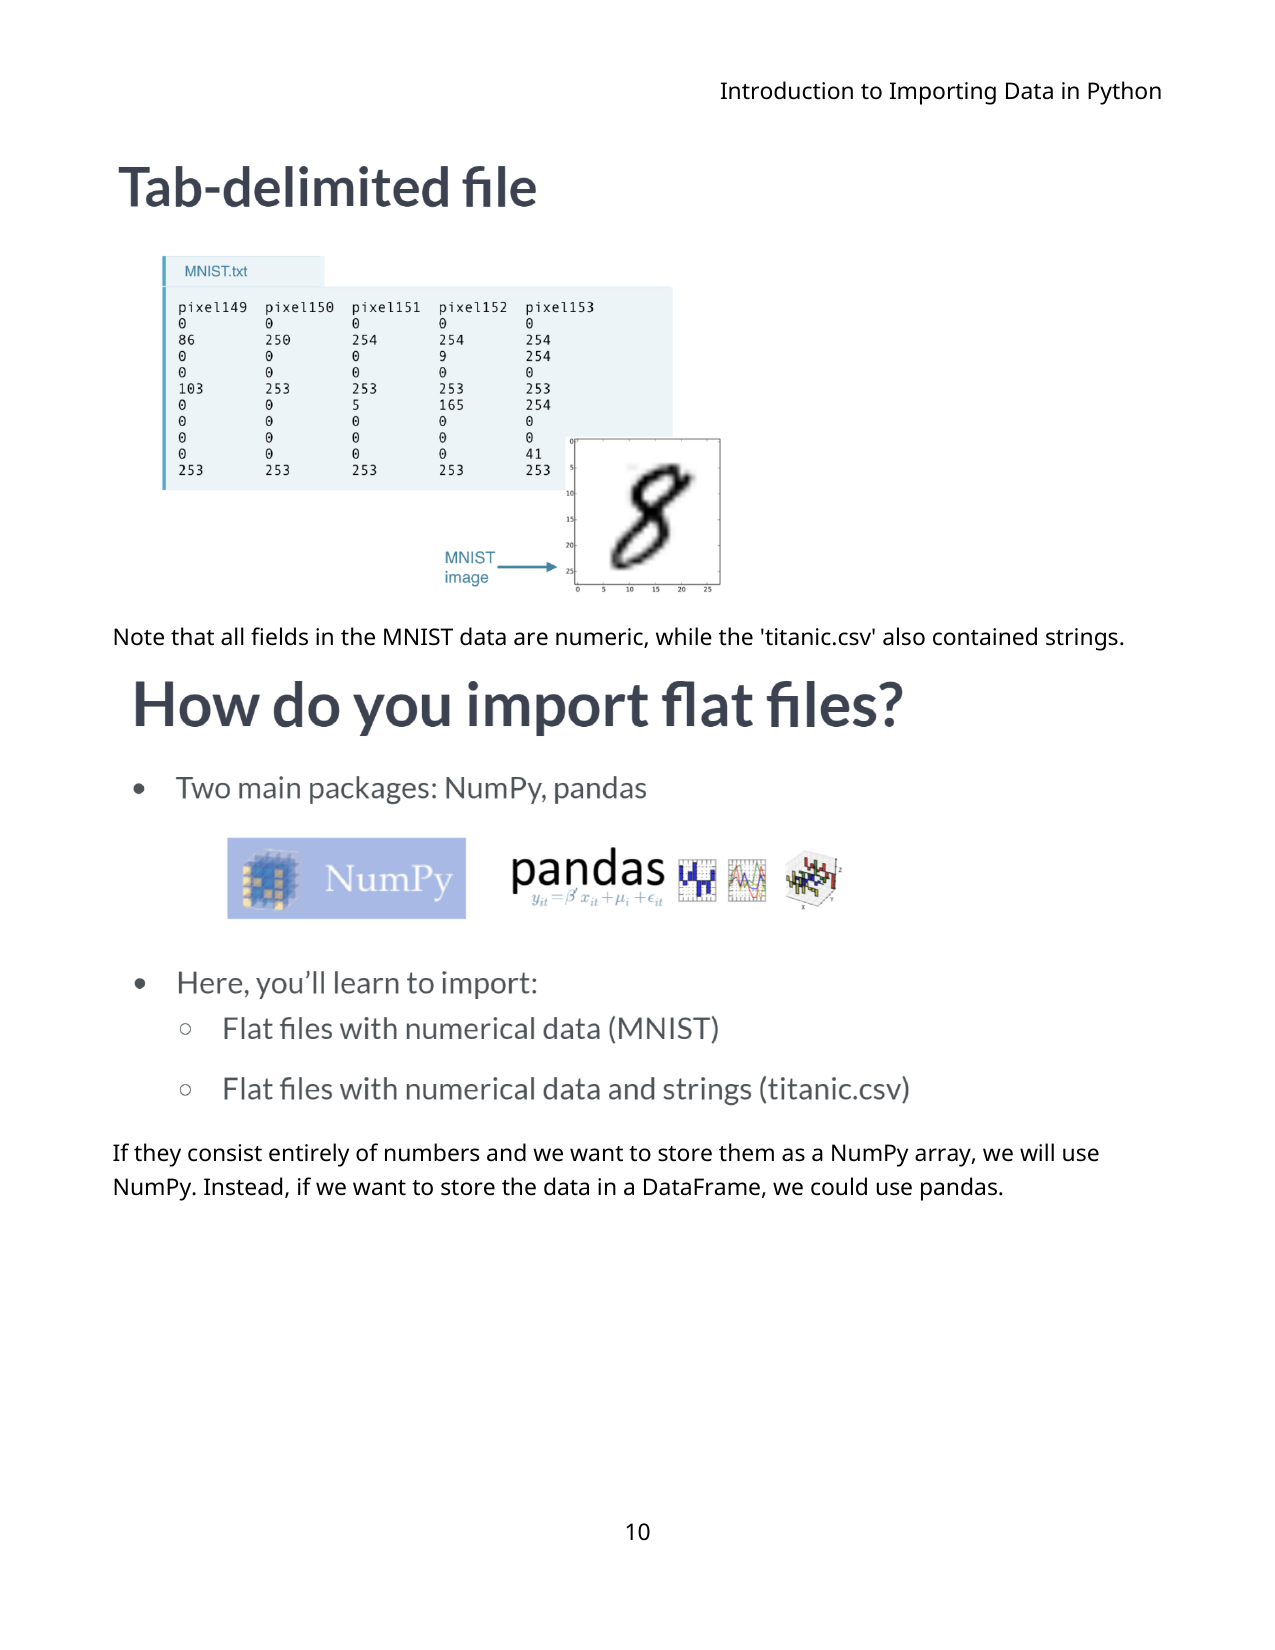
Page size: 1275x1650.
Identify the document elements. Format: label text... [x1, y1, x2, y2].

picture [112, 150, 737, 612]
text If they consist entirely of numbers and we want to store them as a NumPy array, we will use NumPy. Instead, if we want to store the data in a DataFrame, we could use pandas. [112, 1137, 1162, 1202]
picture [112, 671, 970, 1119]
